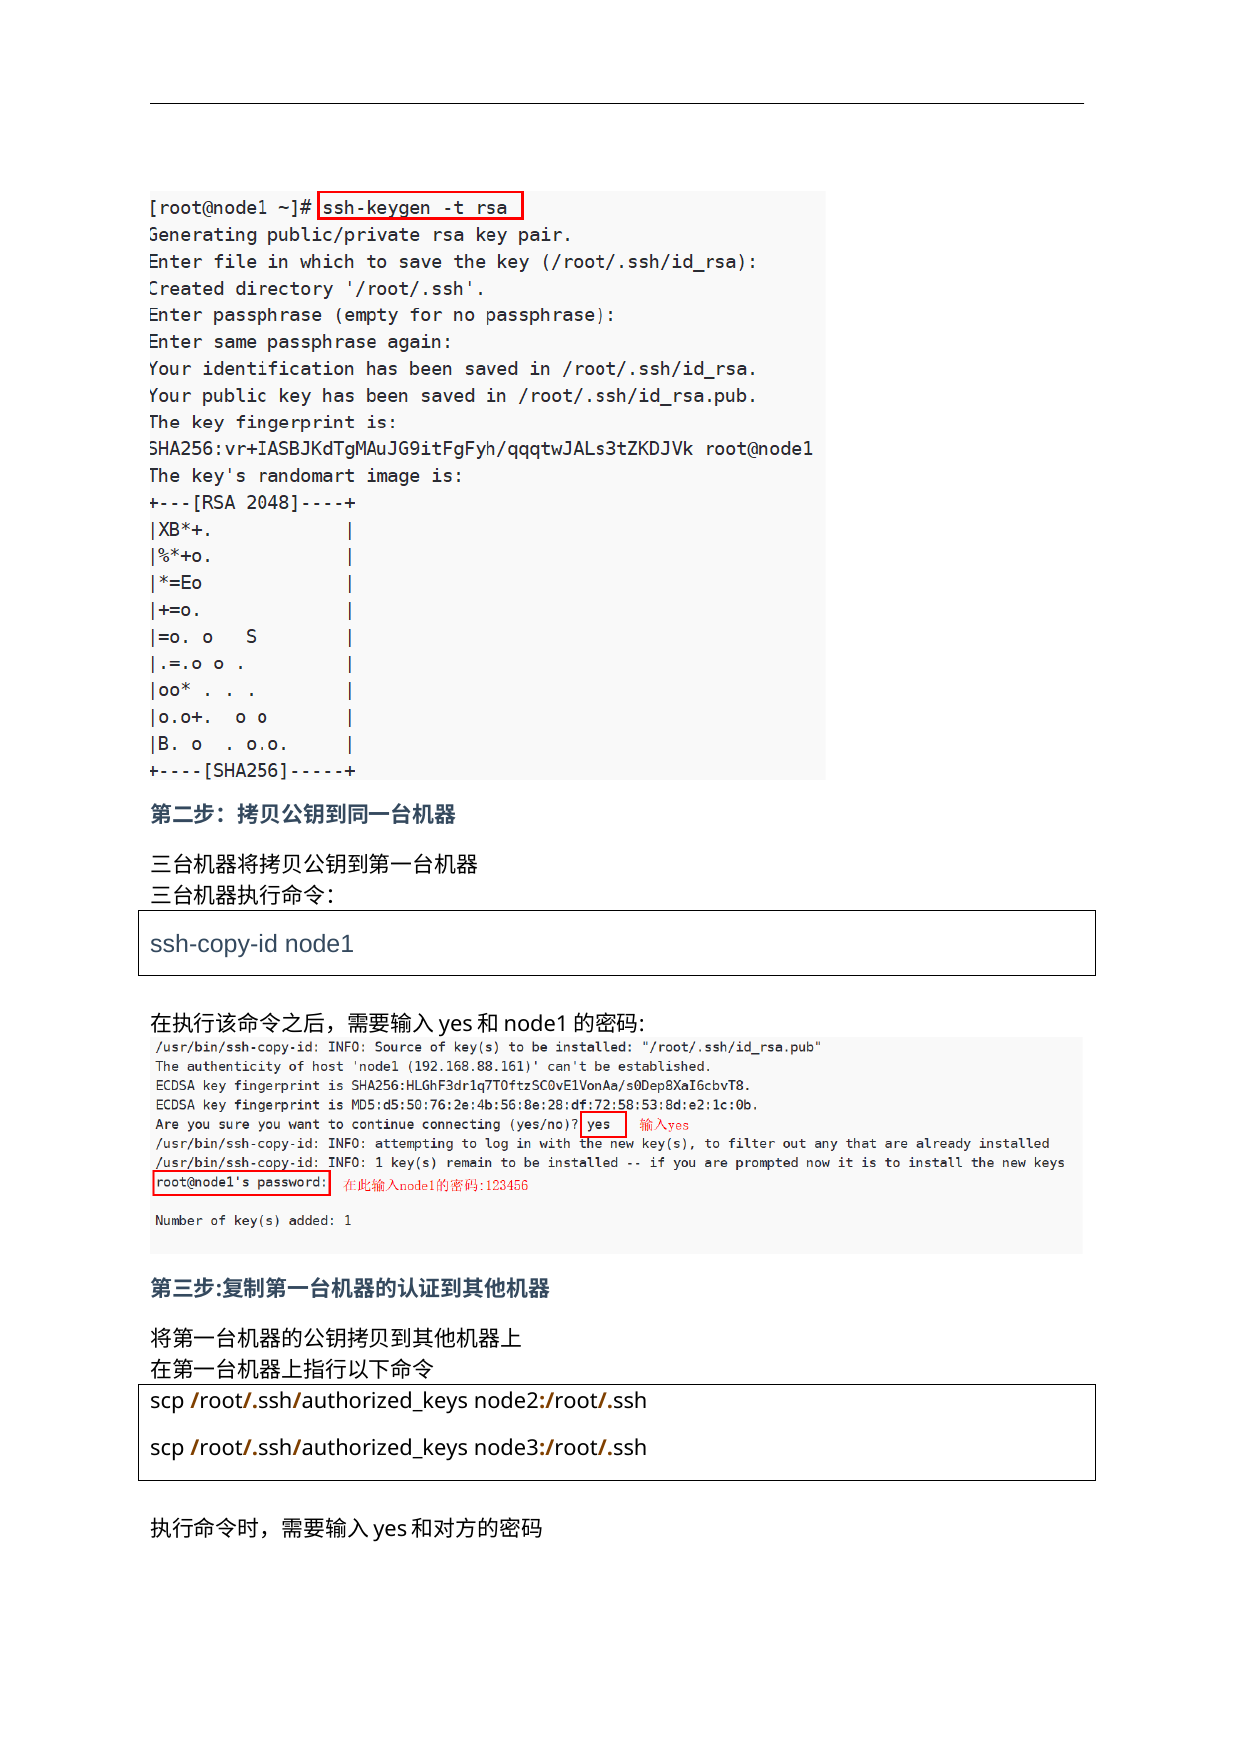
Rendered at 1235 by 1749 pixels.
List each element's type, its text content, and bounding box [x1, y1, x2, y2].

text 在执行该命令之后，需要输入yes和node1的密码: [150, 1006, 1084, 1037]
text 在第一台机器上指行以下命令 [150, 1352, 1084, 1384]
picture [150, 191, 826, 780]
text 执行命令时，需要输入yes和对方的密码 [150, 1511, 1084, 1542]
table_header ssh-copy-id node1 [139, 911, 1095, 975]
text 三台机器将拷贝公钥到第一台机器 [150, 847, 1084, 878]
table_header scp /root/.ssh/authorized_keys node2:/root/.ssh scp /root/.ssh/authorized_keys node3:/root/.ssh [139, 1385, 1095, 1480]
text 三台机器执行命令： [150, 878, 1084, 910]
text 将第一台机器的公钥拷贝到其他机器上 [150, 1321, 1084, 1352]
text 第二步：拷贝公钥到同一台机器 [150, 797, 1084, 829]
picture [150, 1037, 1083, 1254]
text 第三步:复制第一台机器的认证到其他机器 [150, 1271, 1084, 1303]
